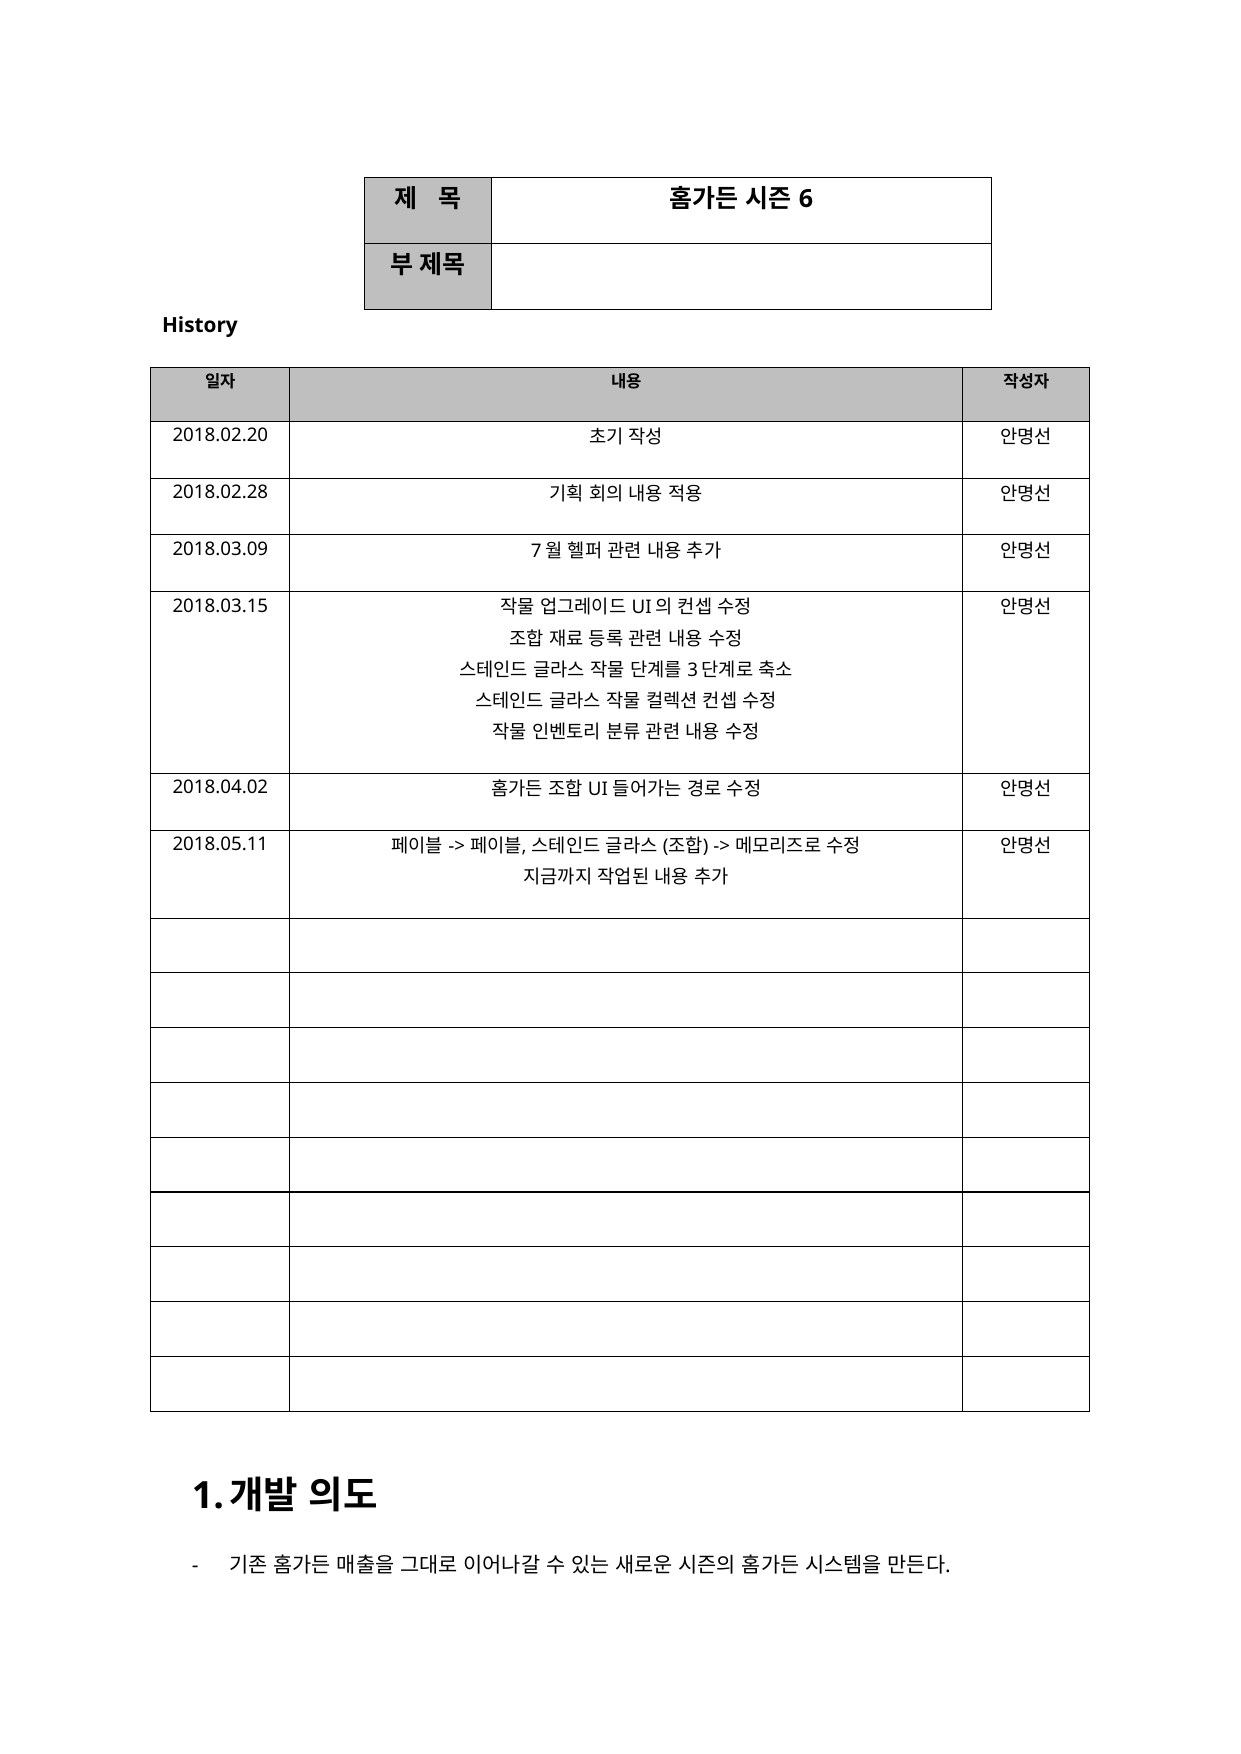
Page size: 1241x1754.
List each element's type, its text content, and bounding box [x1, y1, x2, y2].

table_cell [290, 919, 962, 972]
table_cell 부 제목 [365, 244, 491, 309]
table_cell [963, 1302, 1089, 1356]
table_cell 2018.03.15 [151, 592, 289, 773]
table_cell 페이블 -> 페이블, 스테인드 글라스 (조합) -> 메모리즈로 수정 지금까지 작업된 내용 추가 [290, 831, 962, 917]
table_cell 2018.04.02 [151, 774, 289, 829]
list 기존 홈가든 매출을 그대로 이어나갈 수 있는 새로운 시즌의 홈가든 시스템을 만든다. [192, 1548, 1090, 1579]
table_cell 안명선 [963, 535, 1089, 591]
table_cell [151, 1357, 289, 1411]
table_cell [290, 973, 962, 1027]
table_cell 내용 [290, 368, 962, 421]
table_cell 안명선 [963, 422, 1089, 477]
table_cell 홈가든 조합 UI 들어가는 경로 수정 [290, 774, 962, 829]
table_cell 2018.03.09 [151, 535, 289, 591]
table_cell 안명선 [963, 774, 1089, 829]
table_cell 2018.02.28 [151, 479, 289, 534]
table_header 제 목 [365, 178, 491, 243]
table_cell [151, 1193, 289, 1246]
table_cell [290, 1247, 962, 1301]
table_cell 기획 회의 내용 적용 [290, 479, 962, 534]
table_header 홈가든 시즌 6 [492, 178, 991, 243]
table_cell [151, 1302, 289, 1356]
table_cell [963, 1247, 1089, 1301]
table_cell [290, 1302, 962, 1356]
table_cell [290, 1138, 962, 1191]
table_cell 일자 [151, 368, 289, 421]
subtitle 개발 의도 [192, 1465, 1090, 1519]
table_cell [290, 1028, 962, 1082]
table_cell 작성자 [963, 368, 1089, 421]
table_cell 7월 헬퍼 관련 내용 추가 [290, 535, 962, 591]
table_cell [963, 1028, 1089, 1082]
table_cell [963, 973, 1089, 1027]
table_cell 초기 작성 [290, 422, 962, 477]
table_cell 안명선 [963, 592, 1089, 773]
table_cell [151, 1247, 289, 1301]
table_cell 안명선 [963, 831, 1089, 917]
table_cell [963, 1083, 1089, 1137]
table_cell [290, 1083, 962, 1137]
table_cell [151, 1028, 289, 1082]
table_cell [492, 244, 991, 309]
table_cell 2018.02.20 [151, 422, 289, 477]
table_cell 안명선 [963, 479, 1089, 534]
table_cell [151, 1083, 289, 1137]
table_cell [290, 1357, 962, 1411]
table_cell [963, 1138, 1089, 1191]
table_cell [151, 1138, 289, 1191]
table_cell History [151, 309, 1090, 367]
table_cell [963, 1193, 1089, 1246]
table_cell [963, 1357, 1089, 1411]
table_cell [963, 919, 1089, 972]
table_cell [290, 1193, 962, 1246]
table_cell 2018.05.11 [151, 831, 289, 917]
table_cell [151, 973, 289, 1027]
table_cell [151, 919, 289, 972]
table_cell 작물 업그레이드 UI의 컨셉 수정 조합 재료 등록 관련 내용 수정 스테인드 글라스 작물 단계를 3단계로 축소 스테인드 글라스 작물 컬렉션 컨셉 수정 작물 인벤토리 분류 관련 내용 수정 [290, 592, 962, 773]
